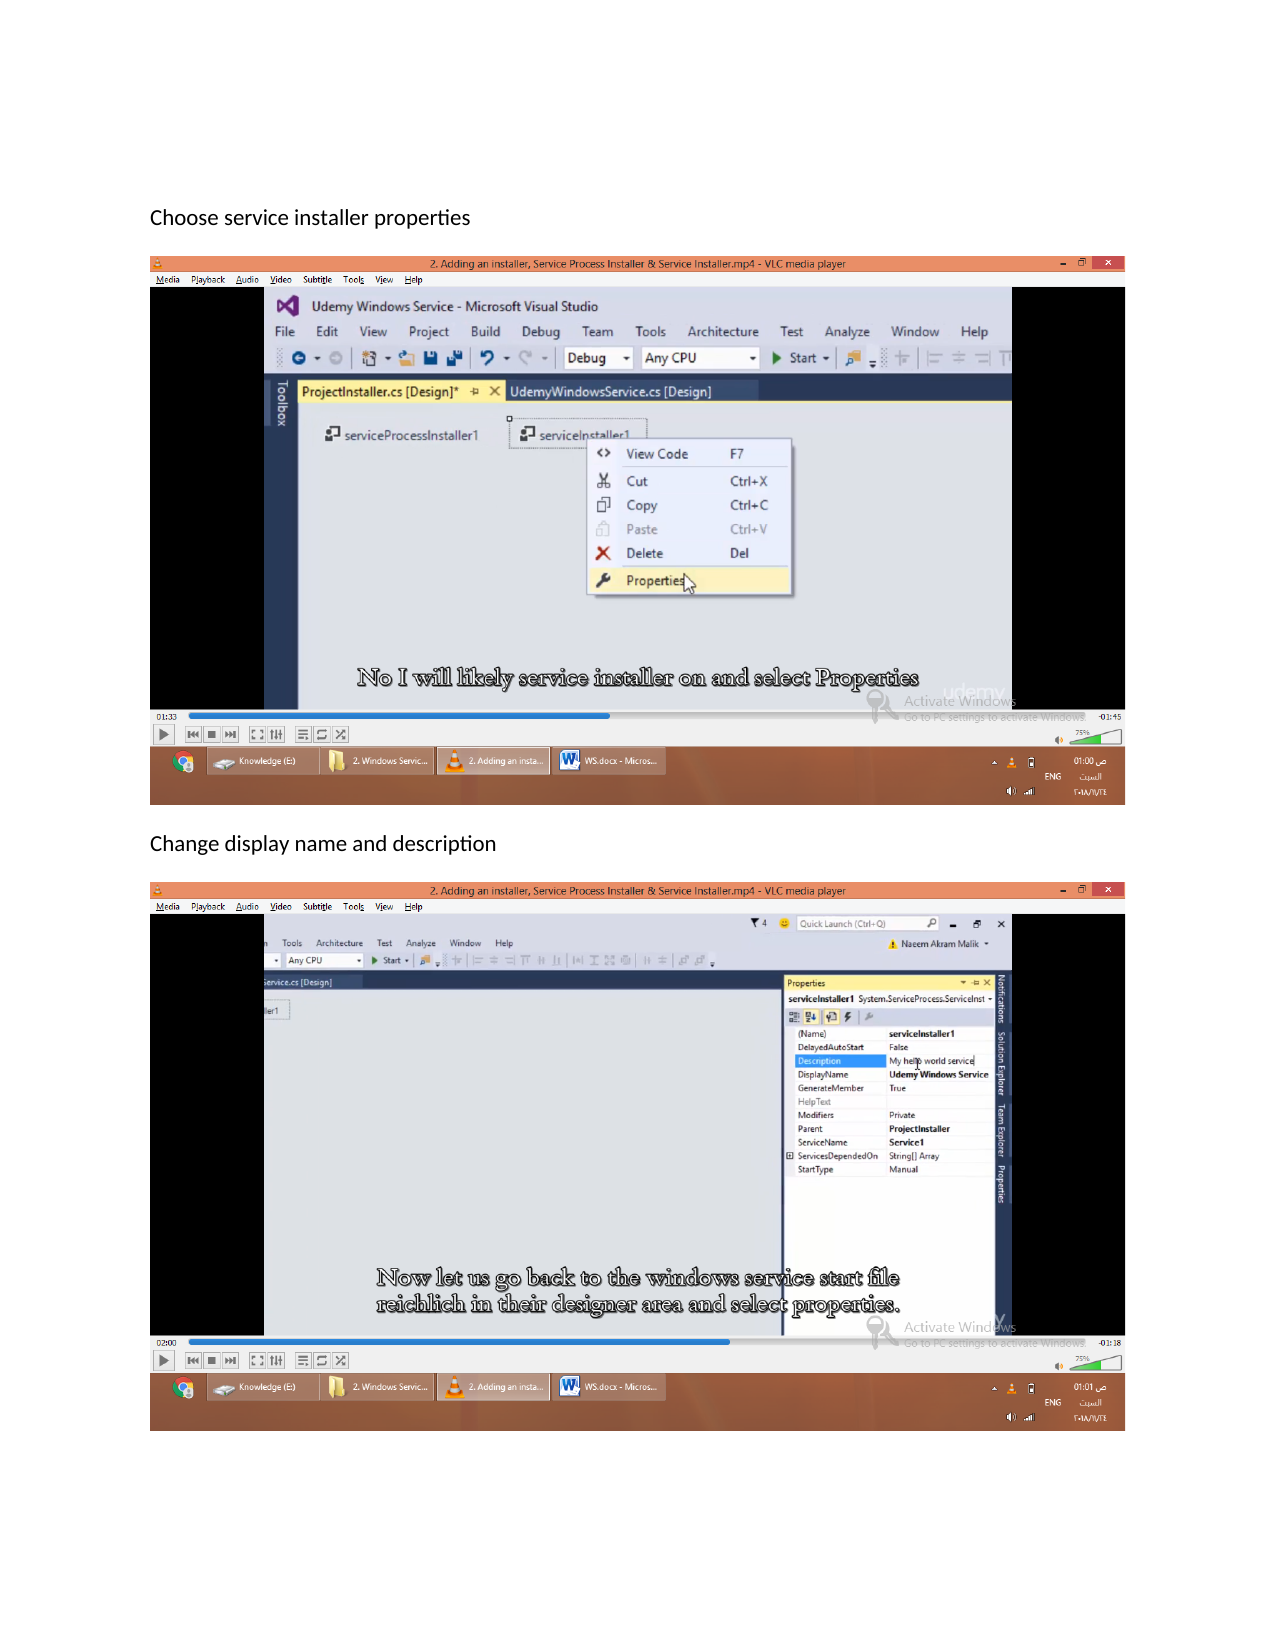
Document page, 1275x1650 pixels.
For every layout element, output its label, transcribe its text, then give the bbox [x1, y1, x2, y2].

text Choose service installer properties [150, 203, 1125, 231]
text Change display name and description [150, 829, 1125, 857]
picture [150, 882, 1125, 1431]
picture [150, 256, 1125, 805]
